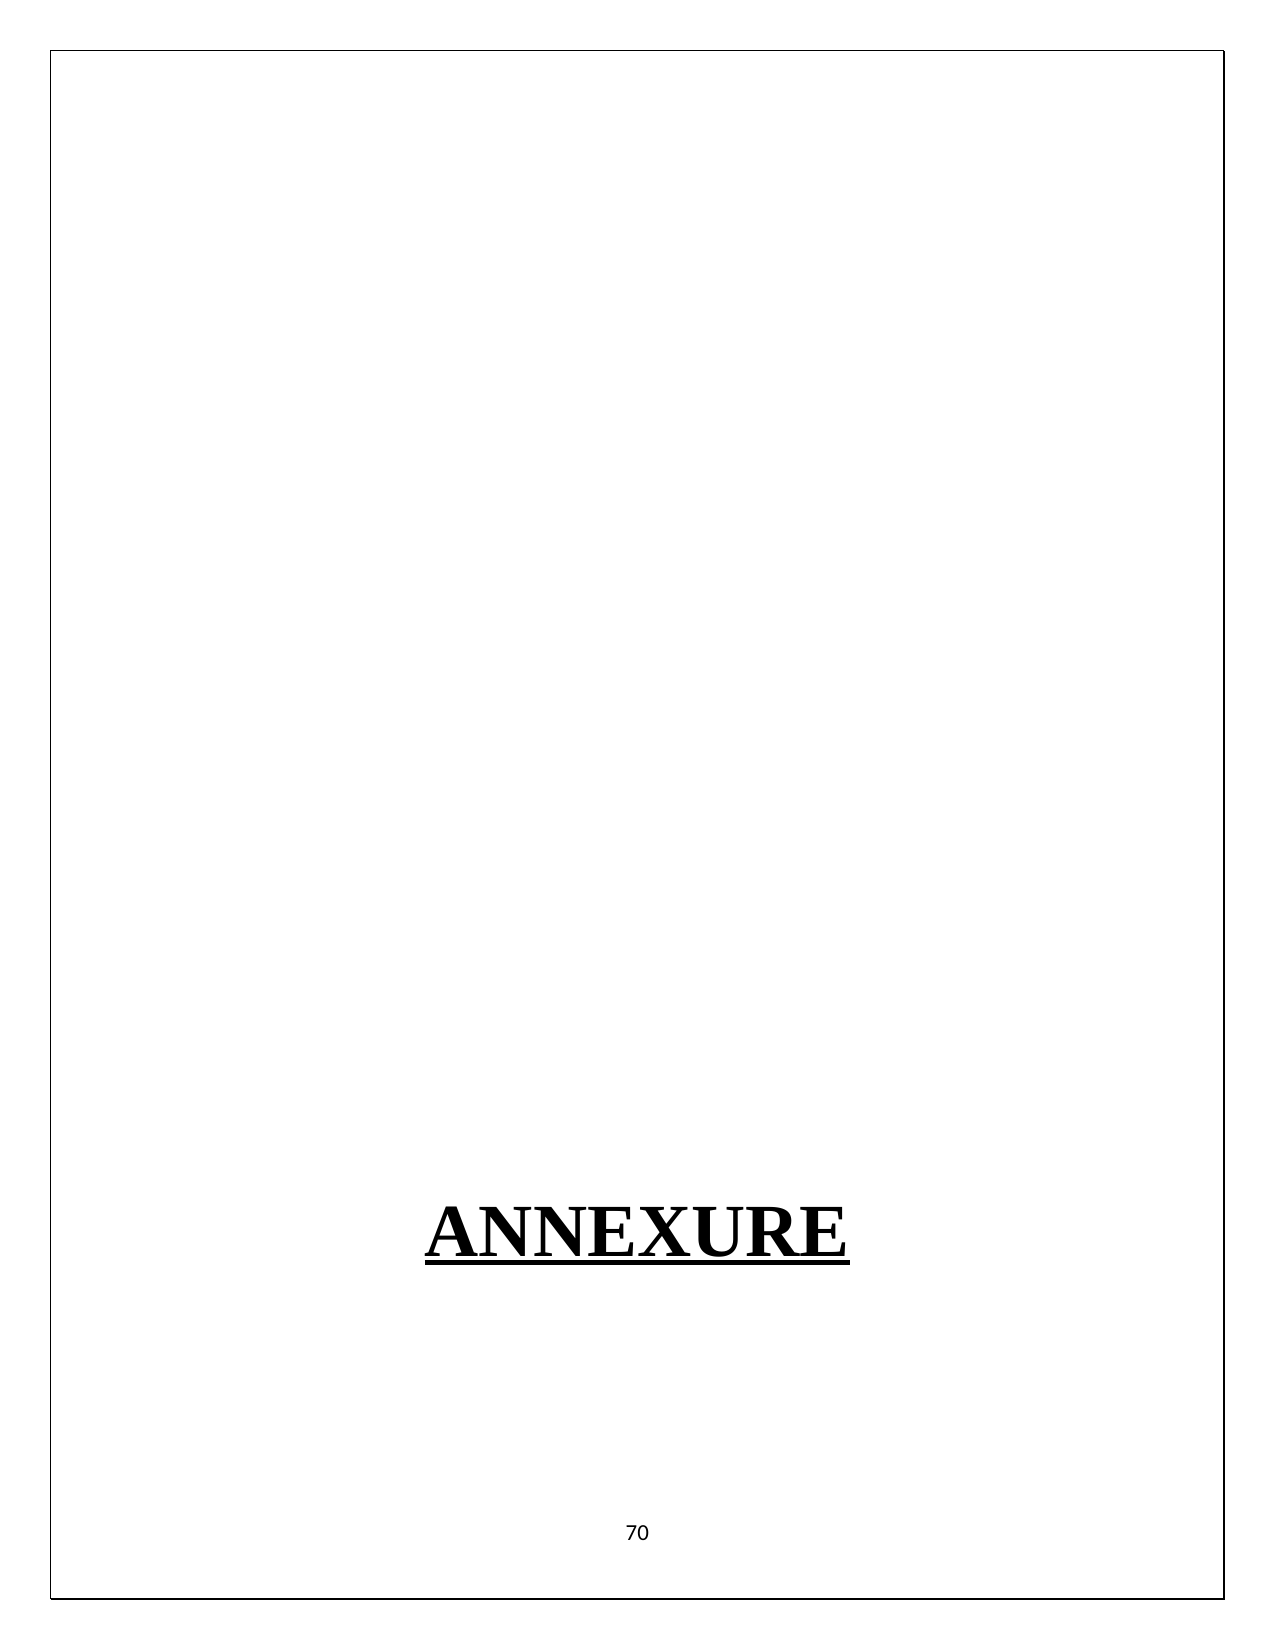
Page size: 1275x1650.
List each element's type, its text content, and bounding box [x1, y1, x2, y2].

text ANNEXURE [150, 1186, 1124, 1272]
